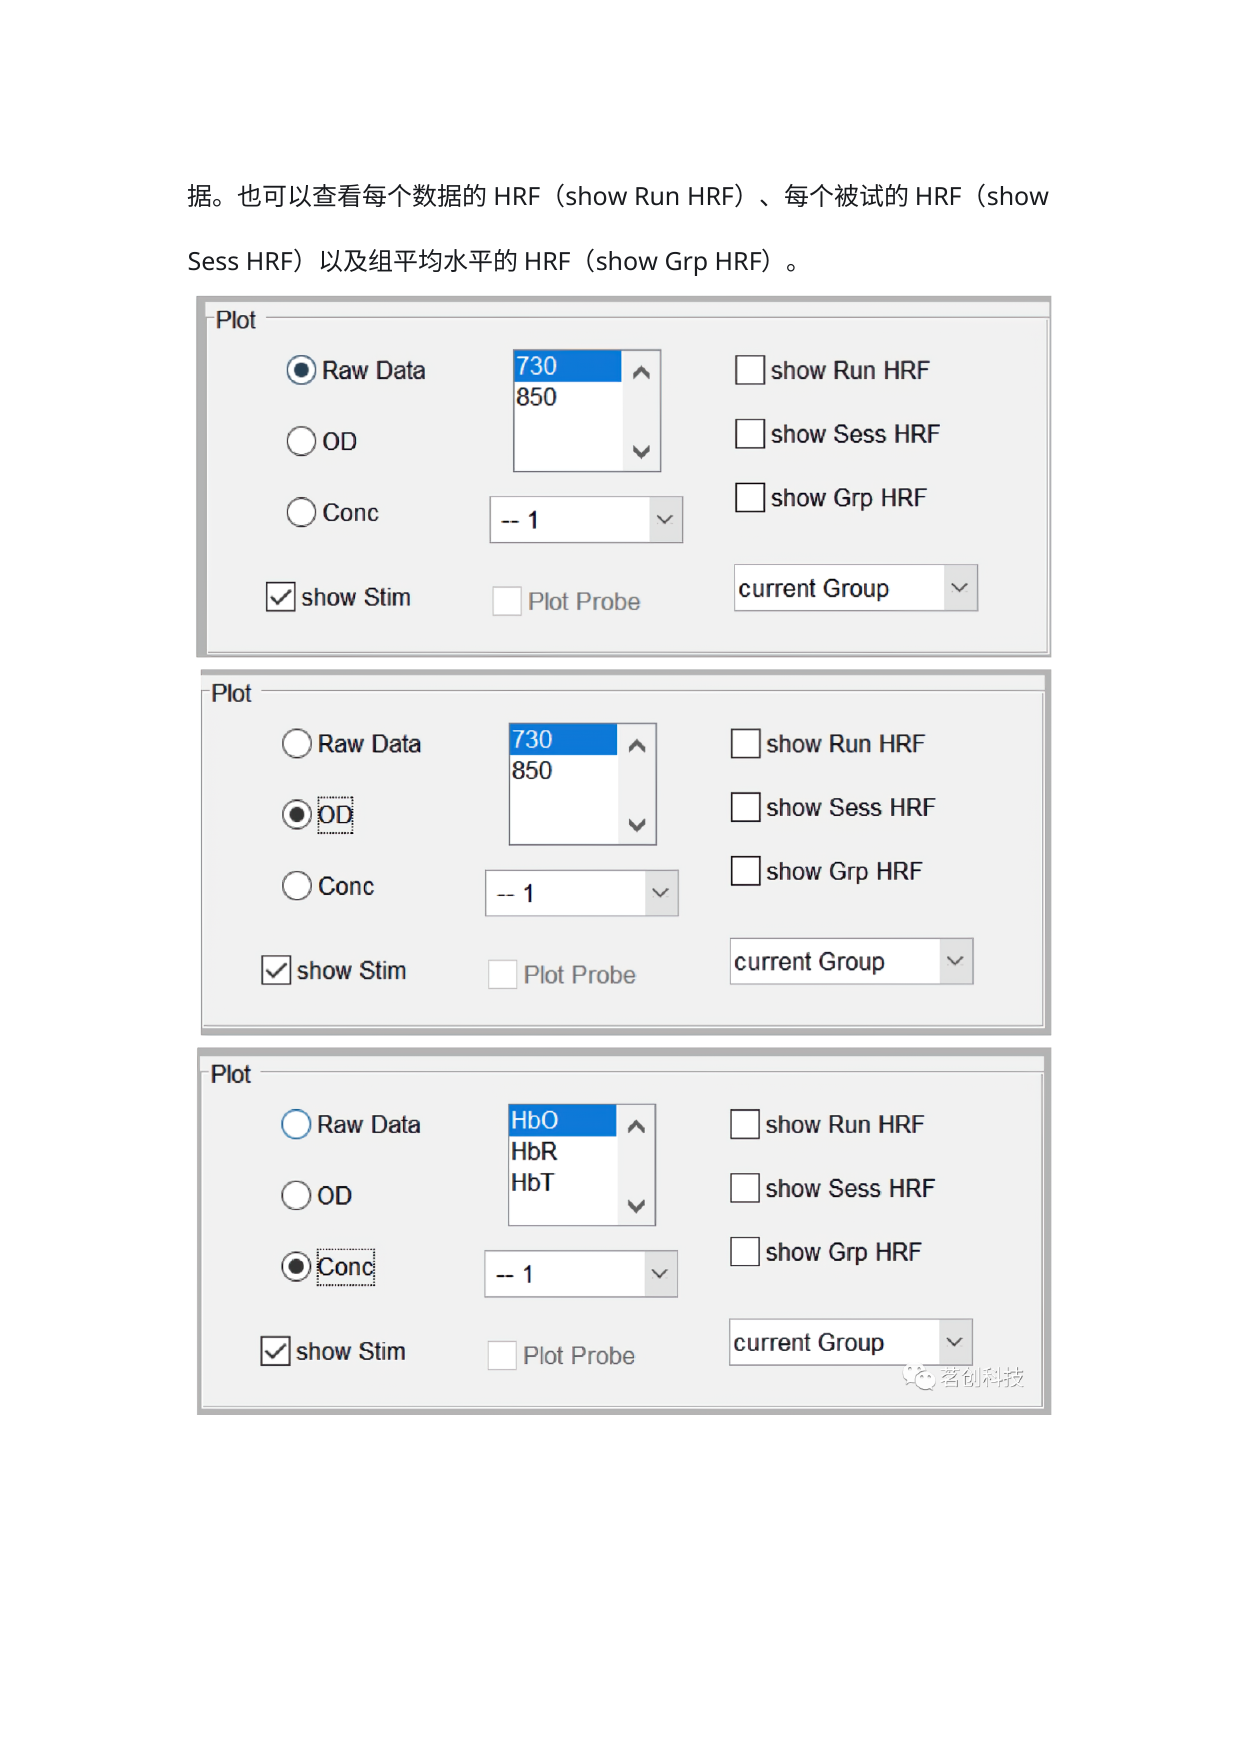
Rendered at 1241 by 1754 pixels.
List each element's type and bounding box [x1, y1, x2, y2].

text [187, 162, 1053, 292]
picture [187, 292, 1052, 1415]
